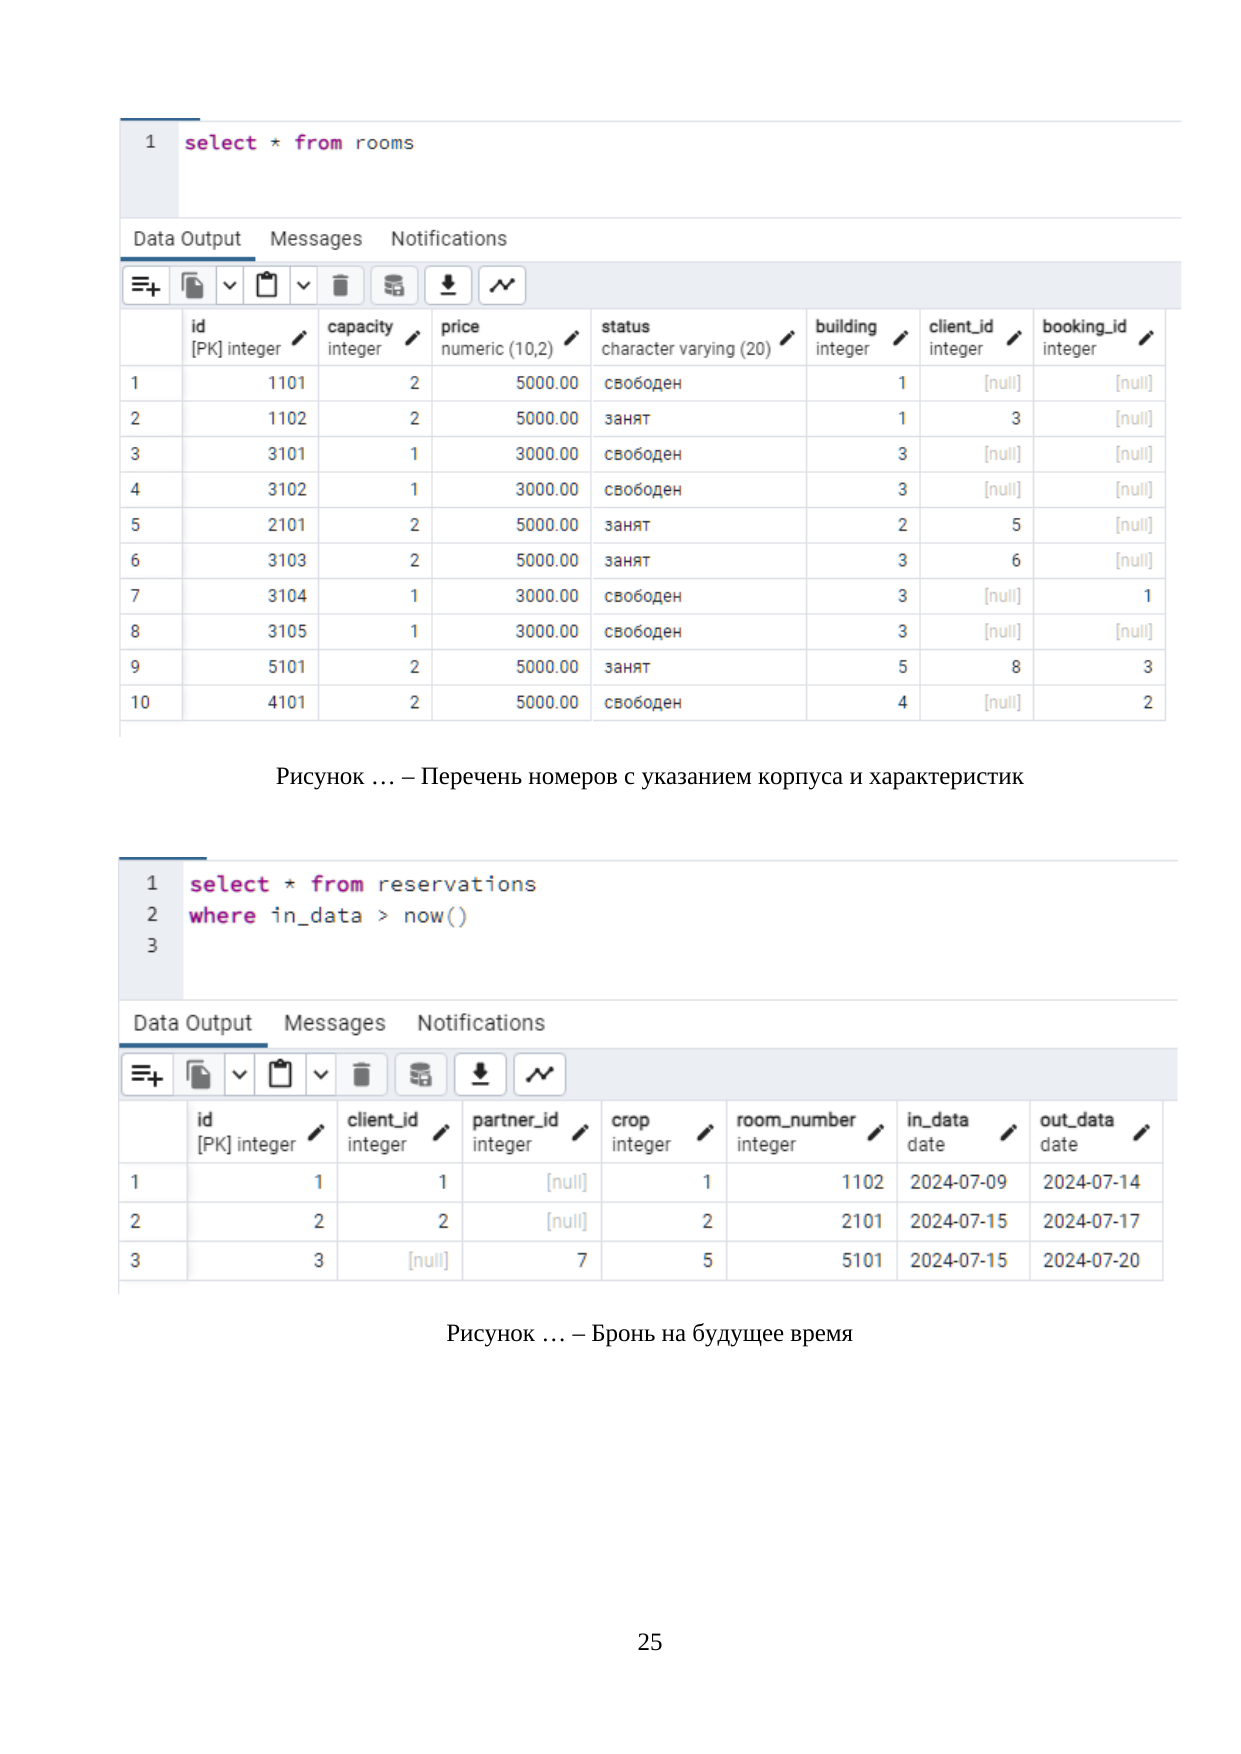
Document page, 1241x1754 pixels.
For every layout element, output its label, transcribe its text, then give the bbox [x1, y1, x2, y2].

text Рисунок … – Бронь на будущее время [118, 1318, 1181, 1347]
text Рисунок … – Перечень номеров с указанием корпуса и характеристик [118, 761, 1181, 790]
picture [118, 857, 1178, 1294]
picture [118, 118, 1182, 737]
